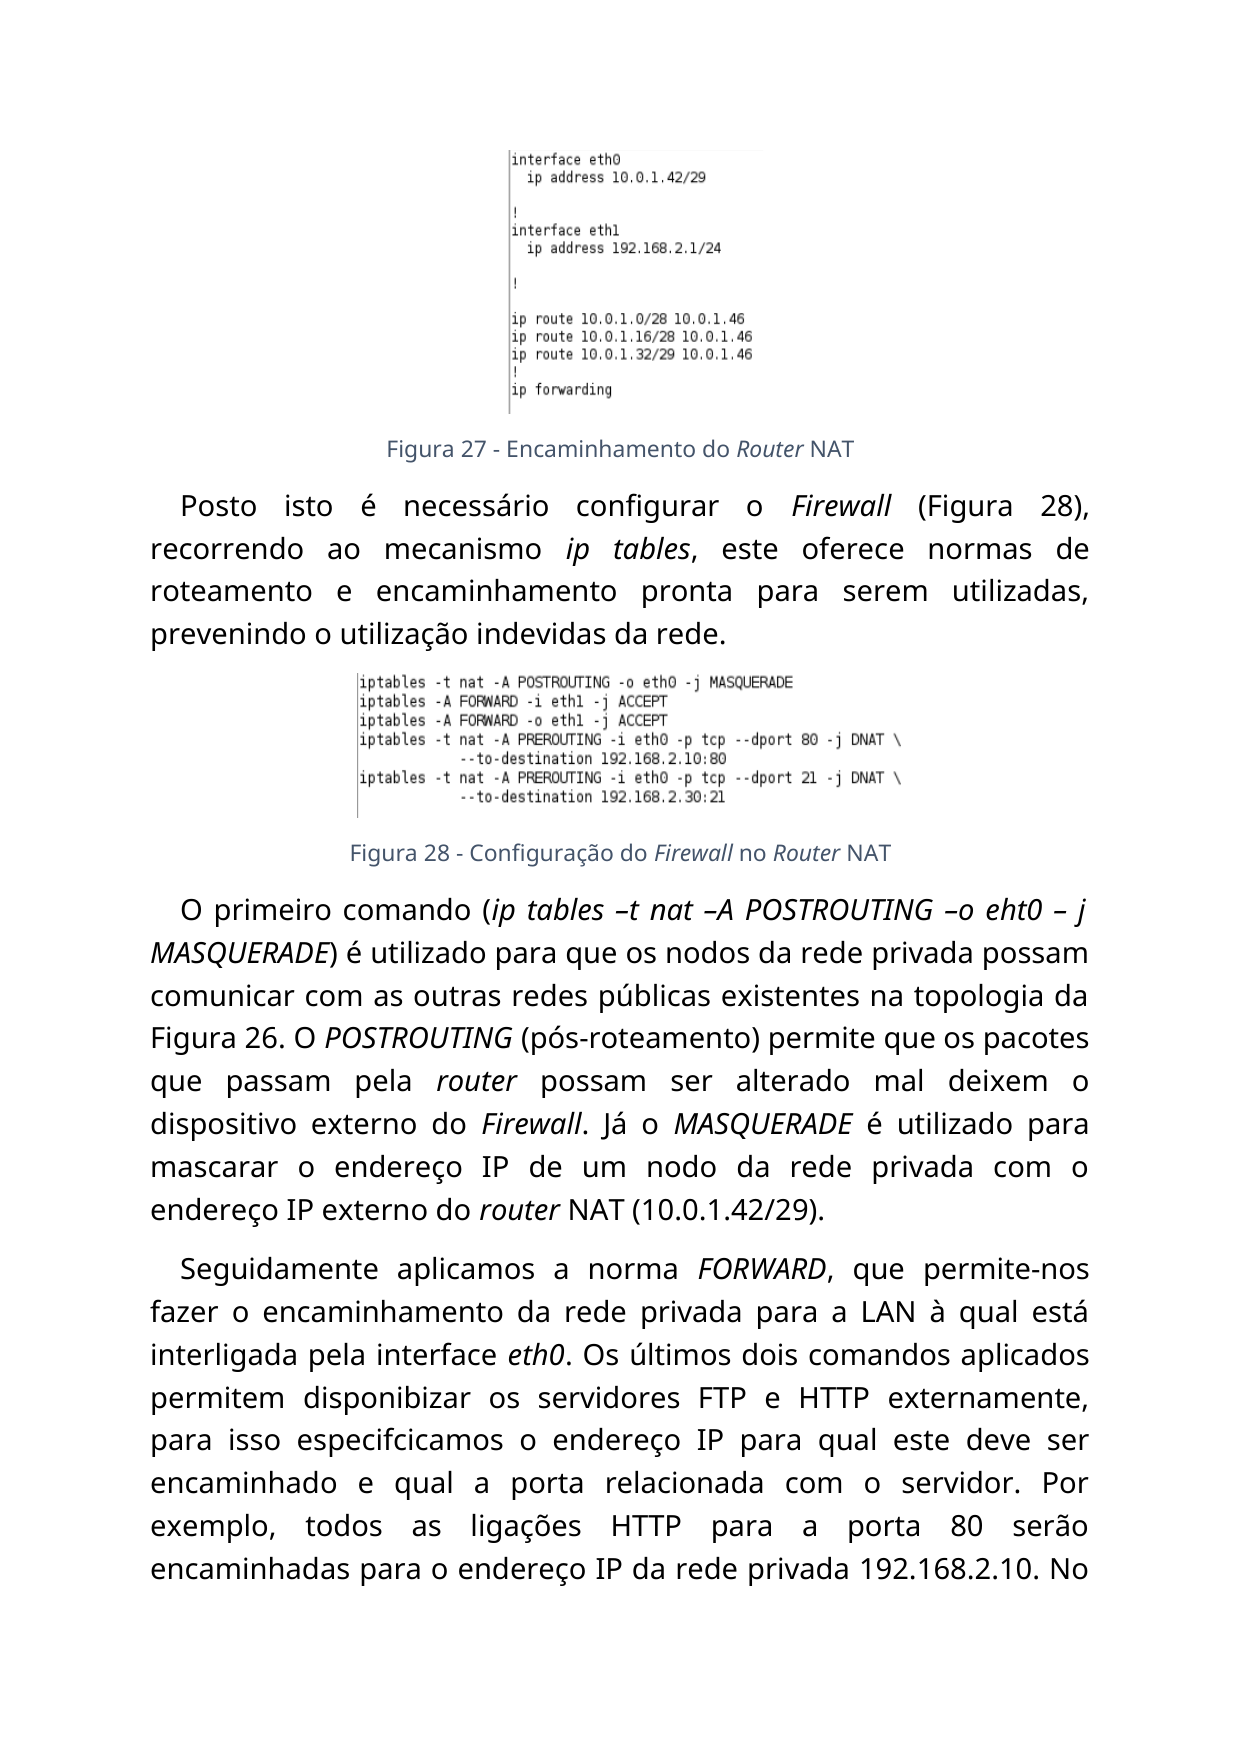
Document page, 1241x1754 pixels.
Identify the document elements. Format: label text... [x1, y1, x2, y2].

picture [507, 150, 764, 414]
text Posto isto é necessário configurar o Firewall (Figura 28), recorrendo ao mecanismo ip tables, este oferece normas de roteamento e encaminhamento pronta para serem utilizadas, prevenindo o utilização indevidas da rede. [150, 485, 1090, 653]
text O primeiro comando (ip tables –t nat –A POSTROUTING –o eht0 – j MASQUERADE) é utilizado para que os nodos da rede privada possam comunicar com as outras redes públicas existentes na topologia da Figura 26. O POSTROUTING (pós-roteamento) permite que os pacotes que passam pela router possam ser alterado mal deixem o dispositivo externo do Firewall. Já o MASQUERADE é utilizado para mascarar o endereço IP de um nodo da rede privada com o endereço IP externo do router NAT (10.0.1.42/29). [150, 889, 1090, 1229]
picture [357, 673, 914, 818]
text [150, 1248, 1090, 1588]
